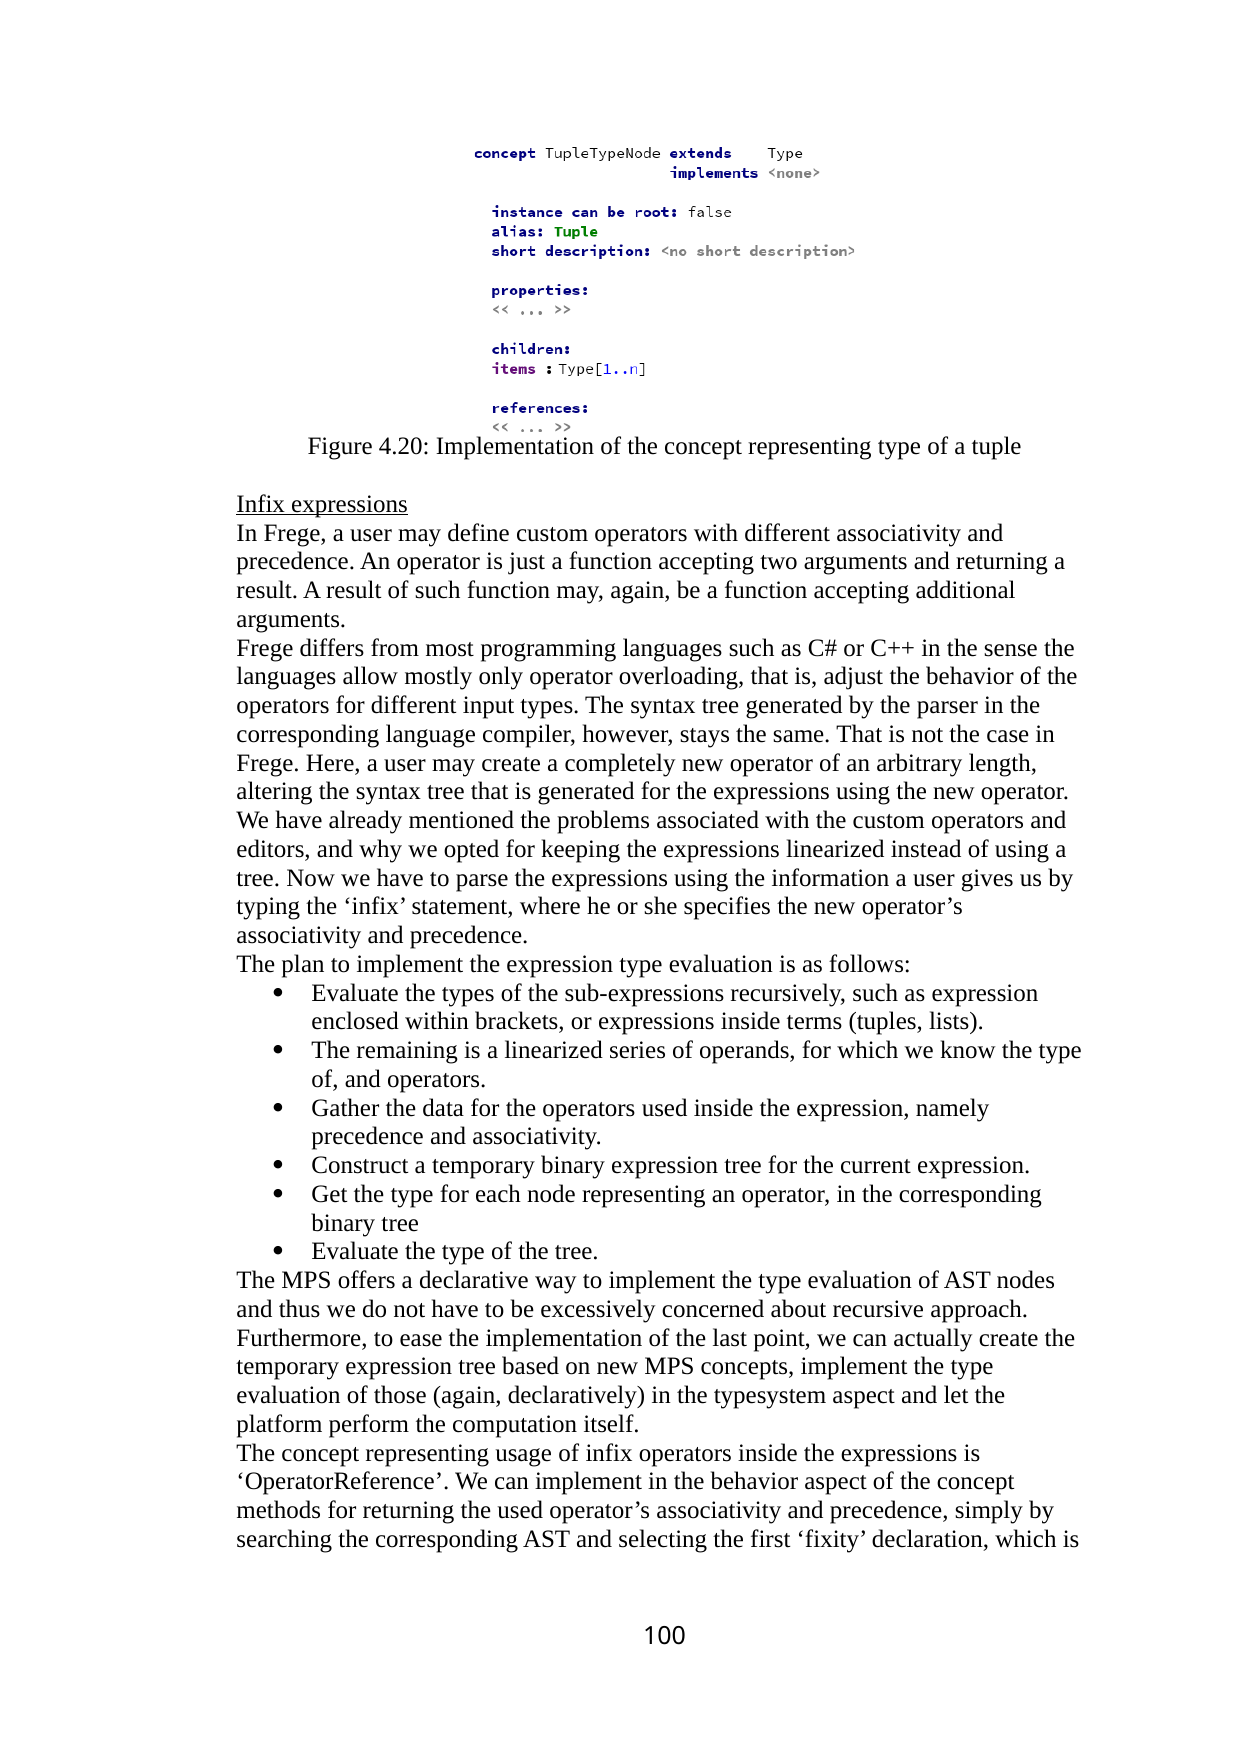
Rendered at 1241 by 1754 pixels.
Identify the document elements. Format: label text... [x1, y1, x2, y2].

text Frege differs from most programming languages such as C# or C++ in the sense the languages allow mostly only operator overloading, that is, adjust the behavior of the operators for different input types. The syntax tree generated by the parser in the corresponding language compiler, however, stays the same. That is not the case in Frege. Here, a user may create a completely new operator of an arbitrary length, altering the syntax tree that is generated for the expressions using the new operator. [236, 633, 1092, 805]
text The MPS offers a declarative way to implement the type evaluation of AST nodes and thus we do not have to be excessively concerned about recursive approach. Furthermore, to ease the implementation of the last point, we can actually create the temporary expression tree based on new MPS concepts, implement the type evaluation of those (again, declaratively) in the typesystem aspect and let the platform perform the computation itself. [236, 1265, 1092, 1438]
text Infix expressions [236, 489, 1092, 518]
picture [474, 147, 855, 432]
text The plan to implement the expression type evaluation is as follows: [236, 949, 1092, 978]
text We have already mentioned the problems associated with the custom operators and editors, and why we opted for keeping the expressions linearized instead of using a tree. Now we have to parse the expressions using the information a user gives us by typing the ‘infix’ statement, where he or she specifies the new operator’s associativity and precedence. [236, 805, 1092, 949]
list Evaluate the types of the sub-expressions recursively, such as expression enclosed within brackets, or expressions inside terms (tuples, lists). [274, 978, 1092, 1035]
text Figure 4.20: Implementation of the concept representing type of a tuple [236, 431, 1092, 460]
list Gather the data for the operators used inside the expression, namely precedence and associativity. [274, 1093, 1092, 1150]
text In Frege, a user may define custom operators with different associativity and precedence. An operator is just a function accepting two arguments and returning a result. A result of such function may, again, be a function accepting additional arguments. [236, 518, 1092, 633]
list Evaluate the type of the tree. [274, 1236, 1092, 1265]
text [236, 1438, 1092, 1553]
list Construct a temporary binary expression tree for the current expression. [274, 1150, 1092, 1179]
list The remaining is a linearized series of operands, for which we know the type of, and operators. [274, 1035, 1092, 1093]
list Get the type for each node representing an operator, in the corresponding binary tree [274, 1179, 1092, 1236]
